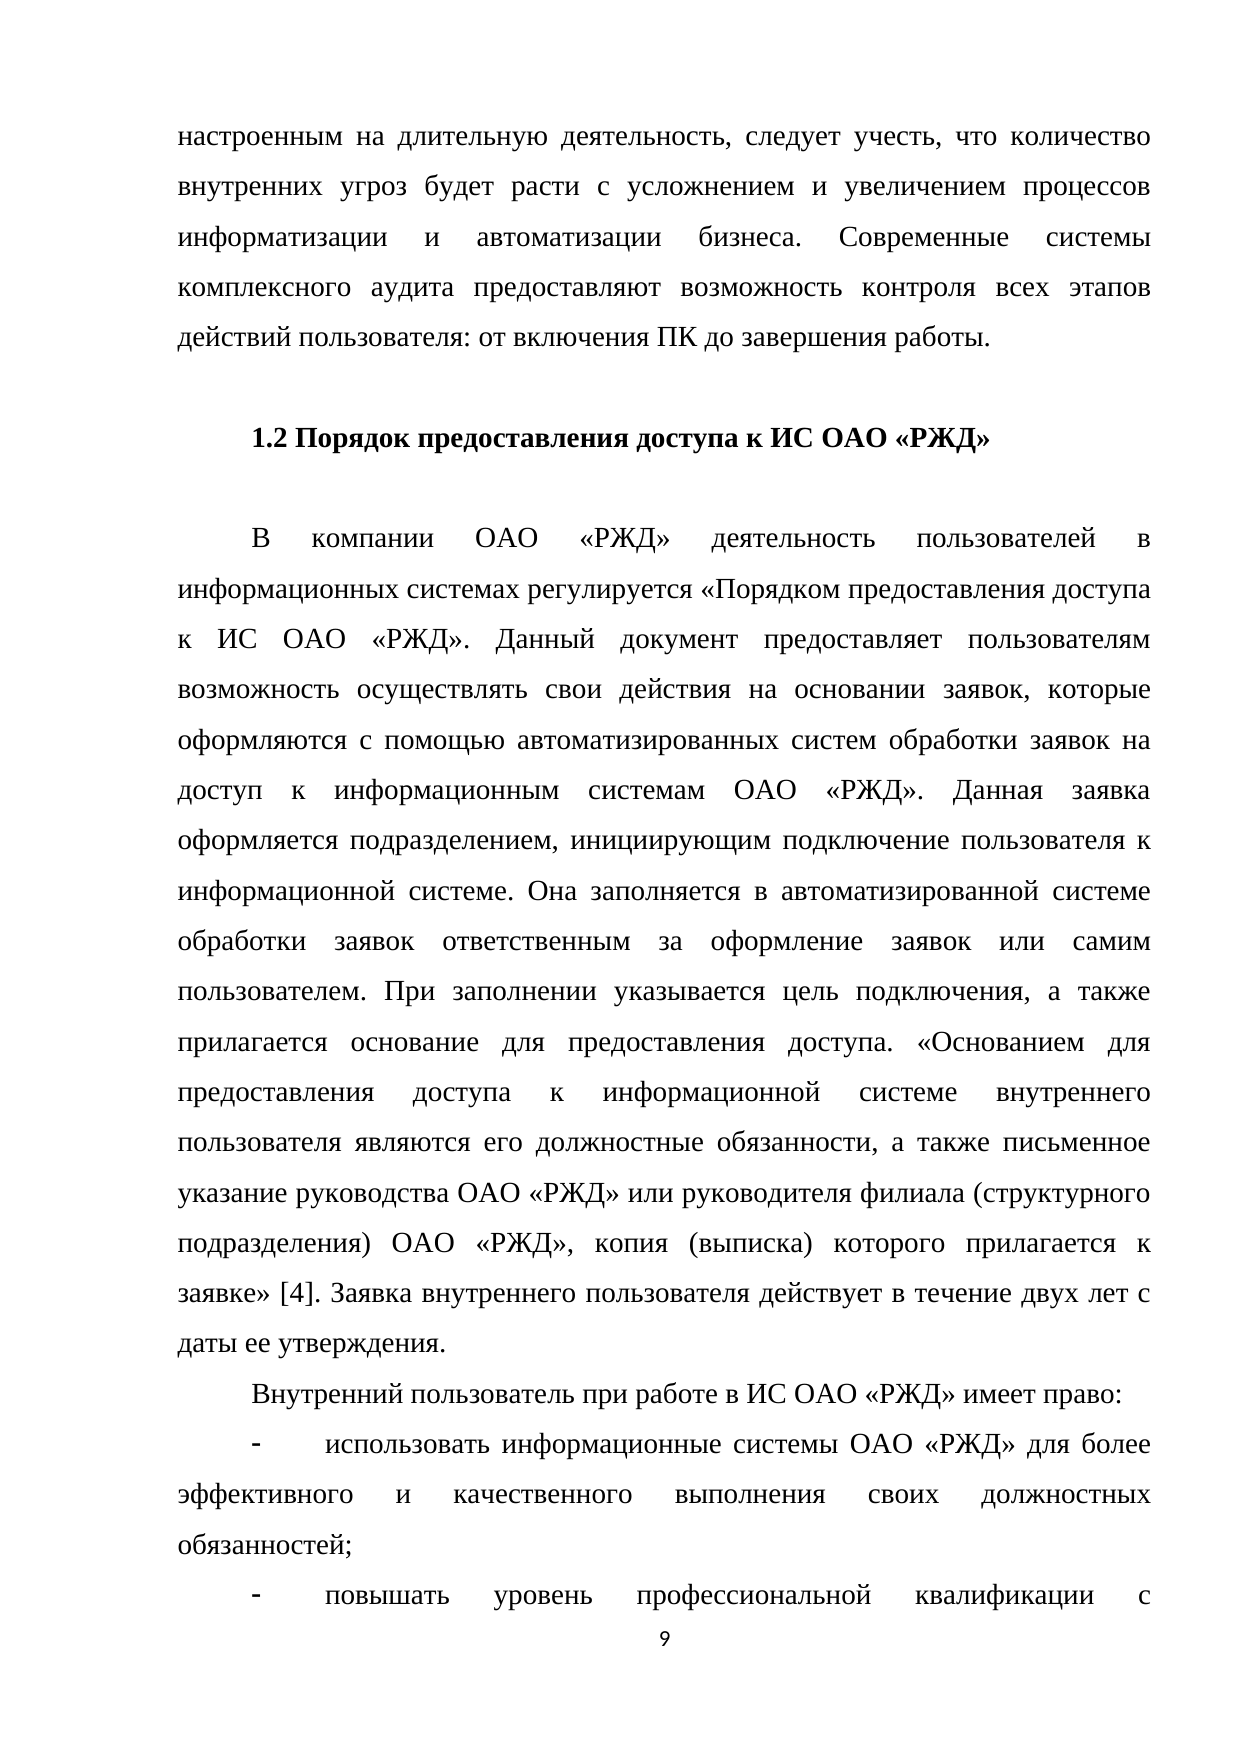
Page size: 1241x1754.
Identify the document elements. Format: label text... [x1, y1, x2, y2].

subtitle 1.2 Порядок предоставления доступа к ИС ОАО «РЖД» [177, 420, 1152, 453]
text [177, 118, 1152, 353]
text Внутренний пользователь при работе в ИС ОАО «РЖД» имеет право: [177, 1376, 1152, 1409]
list использовать информационные системы ОАО «РЖД» для более эффективного и качественного выполнения своих должностных обязанностей; [177, 1426, 1152, 1561]
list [177, 1577, 1152, 1611]
text В компании ОАО «РЖД» деятельность пользователей в информационных системах регулируется «Порядком предоставления доступа к ИС ОАО «РЖД». Данный документ предоставляет пользователям возможность осуществлять свои действия на основании заявок, которые оформляются с помощью автоматизированных систем обработки заявок на доступ к информационным системам ОАО «РЖД». Данная заявка оформляется подразделением, инициирующим подключение пользователя к информационной системе. Она заполняется в автоматизированной системе обработки заявок ответственным за оформление заявок или самим пользователем. При заполнении указывается цель подключения, а также прилагается основание для предоставления доступа. «Основанием для предоставления доступа к информационной системе внутреннего пользователя являются его должностные обязанности, а также письменное указание руководства ОАО «РЖД» или руководителя филиала (структурного подразделения) ОАО «РЖД», копия (выписка) которого прилагается к заявке» [4]. Заявка внутреннего пользователя действует в течение двух лет с даты ее утверждения. [177, 521, 1152, 1359]
